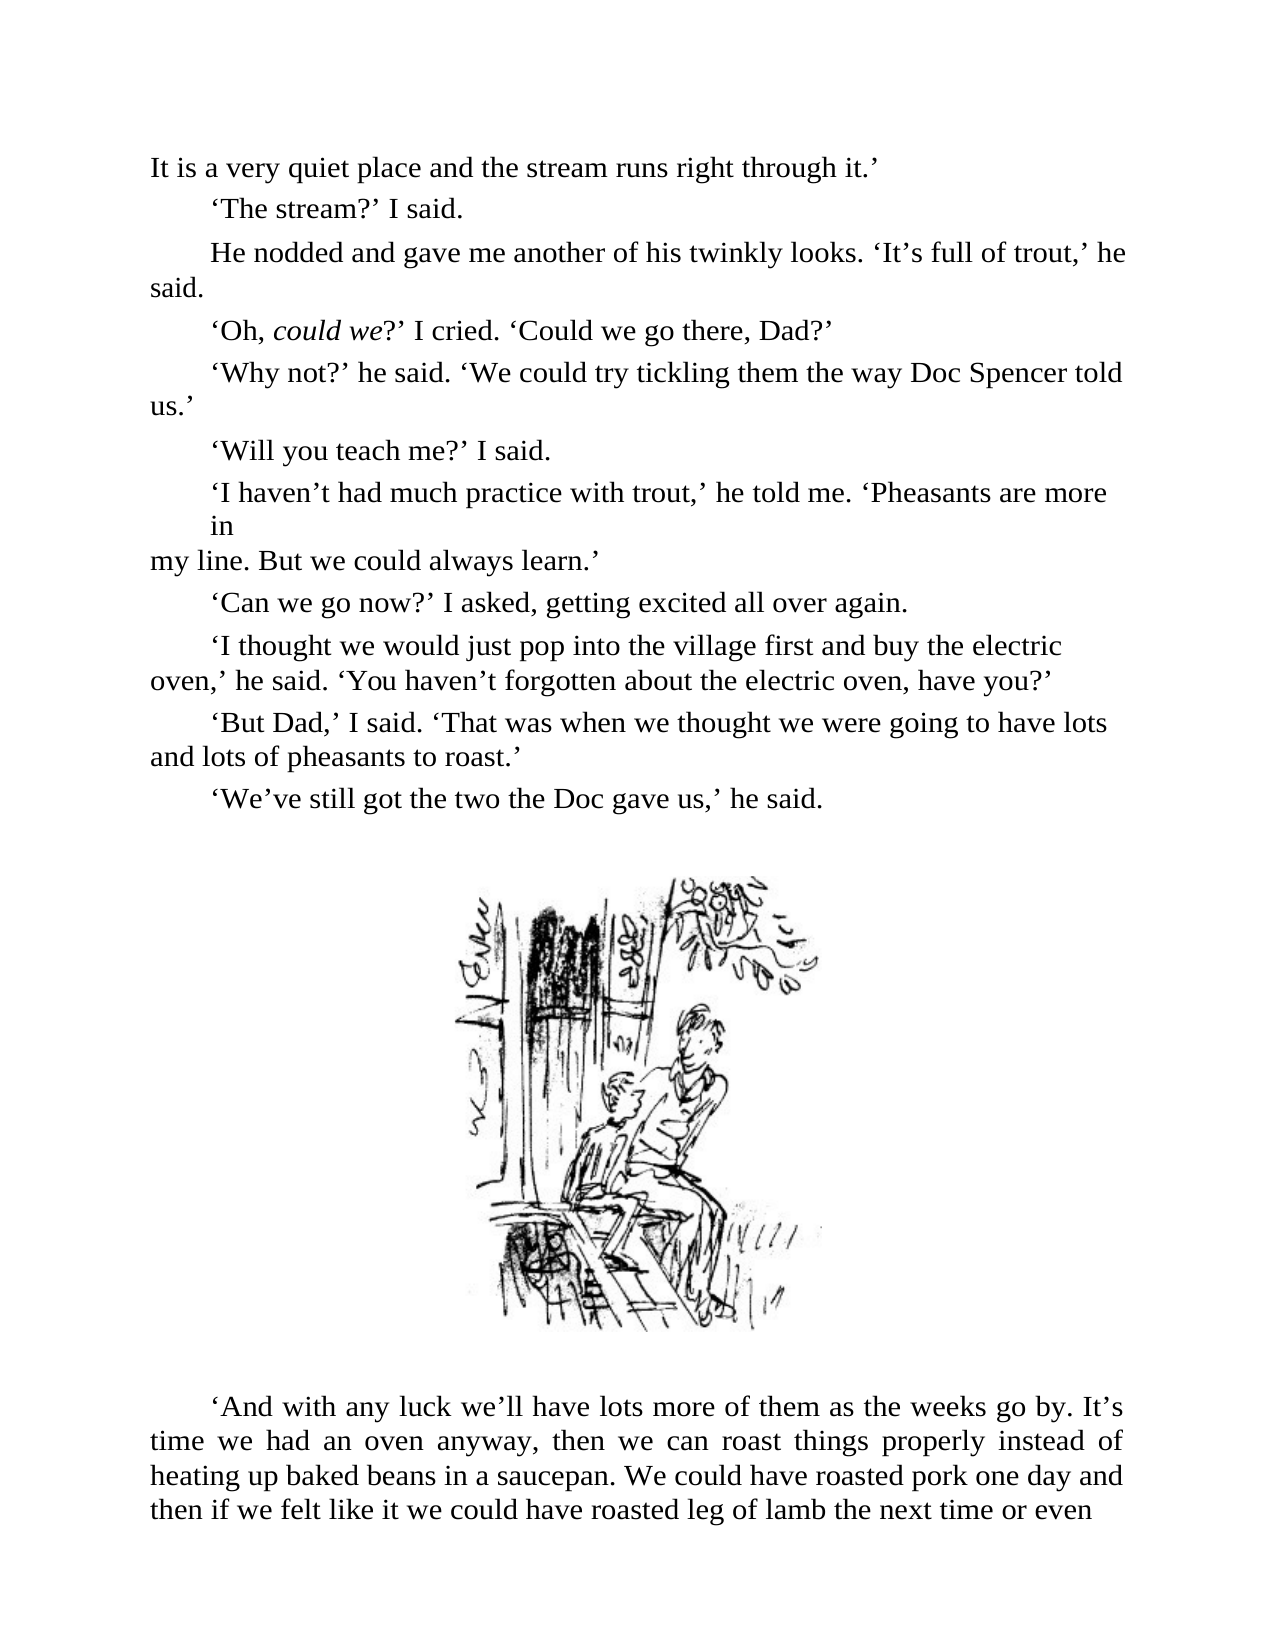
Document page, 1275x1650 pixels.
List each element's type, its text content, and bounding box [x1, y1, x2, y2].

text ‘Why not?’ he said. ‘We could try tickling them the way Doc Spencer told [210, 355, 1137, 388]
text us.’ [150, 388, 206, 422]
text ‘We’ve still got the two the Doc gave us,’ he said. [210, 781, 1137, 814]
text ‘I haven’t had much practice with trout,’ he told me. ‘Pheasants are more in [210, 475, 1137, 542]
text ‘I thought we would just pop into the village first and buy the electric oven,’ he said. ‘You haven’t forgotten about the electric oven, have you?’ [150, 628, 1137, 696]
picture [454, 876, 822, 1332]
text ‘And with any luck we’ll have lots more of them as the weeks go by. It’s time we had an oven anyway, then we can roast things properly instead of heating up baked beans in a saucepan. We could have roasted pork one day and then if we felt like it we could have roasted leg of lamb the next time or even [150, 1389, 1125, 1526]
text said. [150, 270, 206, 303]
text ‘Can we go now?’ I asked, getting excited all over again. [210, 585, 1137, 618]
text He nodded and gave me another of his twinkly looks. ‘It’s full of trout,’ he [210, 235, 1137, 269]
text ‘But Dad,’ I said. ‘That was when we thought we were going to have lots and lots of pheasants to roast.’ [150, 705, 1137, 773]
text It is a very quiet place and the stream runs right through it.’ ‘The stream?’ I said. [150, 150, 880, 225]
text ‘Will you teach me?’ I said. [210, 433, 1137, 466]
text my line. But we could always learn.’ [150, 543, 1137, 576]
text ‘Oh, could we?’ I cried. ‘Could we go there, Dad?’ [210, 313, 1137, 346]
